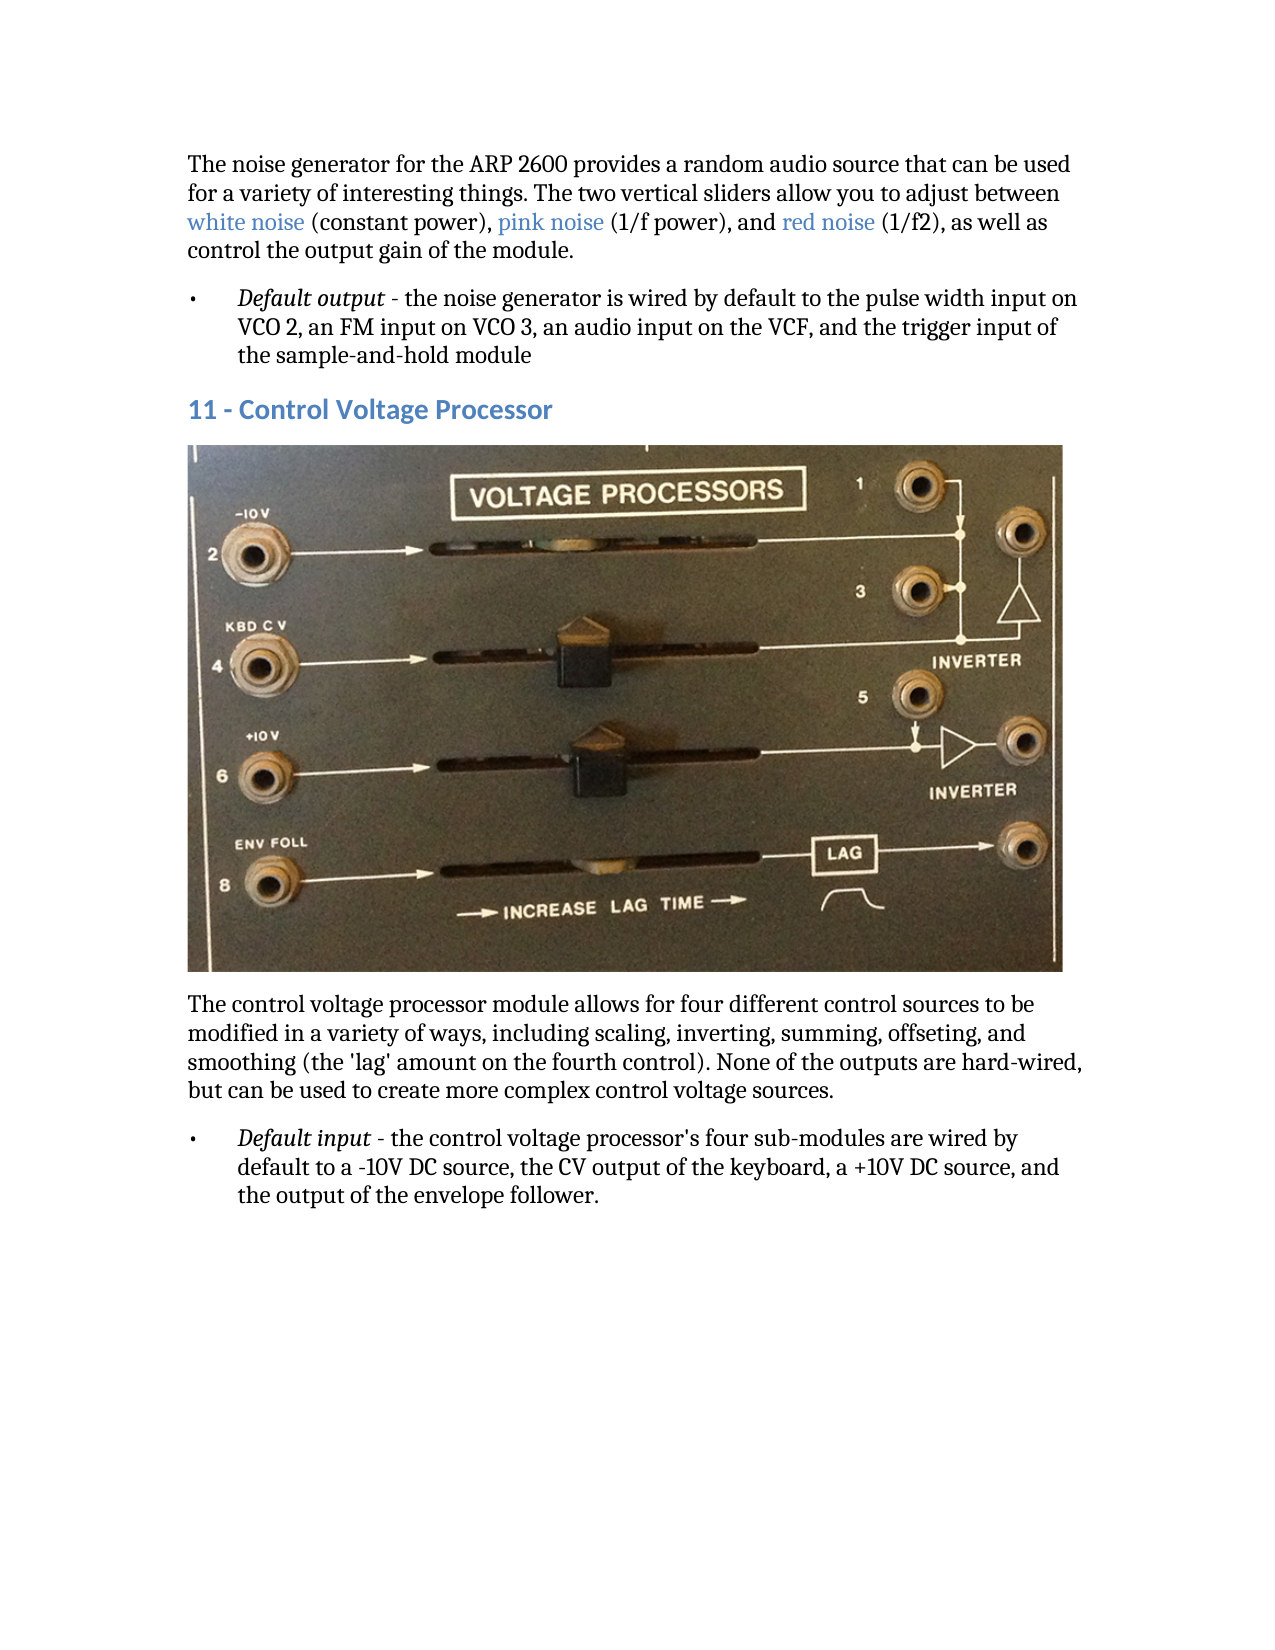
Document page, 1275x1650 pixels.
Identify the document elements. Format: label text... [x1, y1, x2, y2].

list Default input - the control voltage processor's four sub-modules are wired by default to a -10V DC source, the CV output of the keyboard, a +10V DC source, and the output of the envelope follower. [187, 1124, 1087, 1210]
picture [187, 445, 1063, 972]
text The noise generator for the ARP 2600 provides a random audio source that can be used for a variety of interesting things. The two vertical sliders allow you to adjust between white noise (constant power), pink noise (1/f power), and red noise (1/f2), as well as control the output gain of the module. [187, 150, 1087, 265]
list Default output - the noise generator is wired by default to the pulse width input on VCO 2, an FM input on VCO 3, an audio input on the VCF, and the trigger input of the sample-and-hold module [187, 284, 1087, 370]
text The control voltage processor module allows for four different control sources to be modified in a variety of ways, including scaling, inverting, summing, offseting, and smoothing (the 'lag' amount on the fourth control). None of the outputs are hard-wired, but can be used to create more complex control voltage sources. [187, 990, 1087, 1105]
subtitle 11 - Control Voltage Processor [187, 391, 1087, 426]
